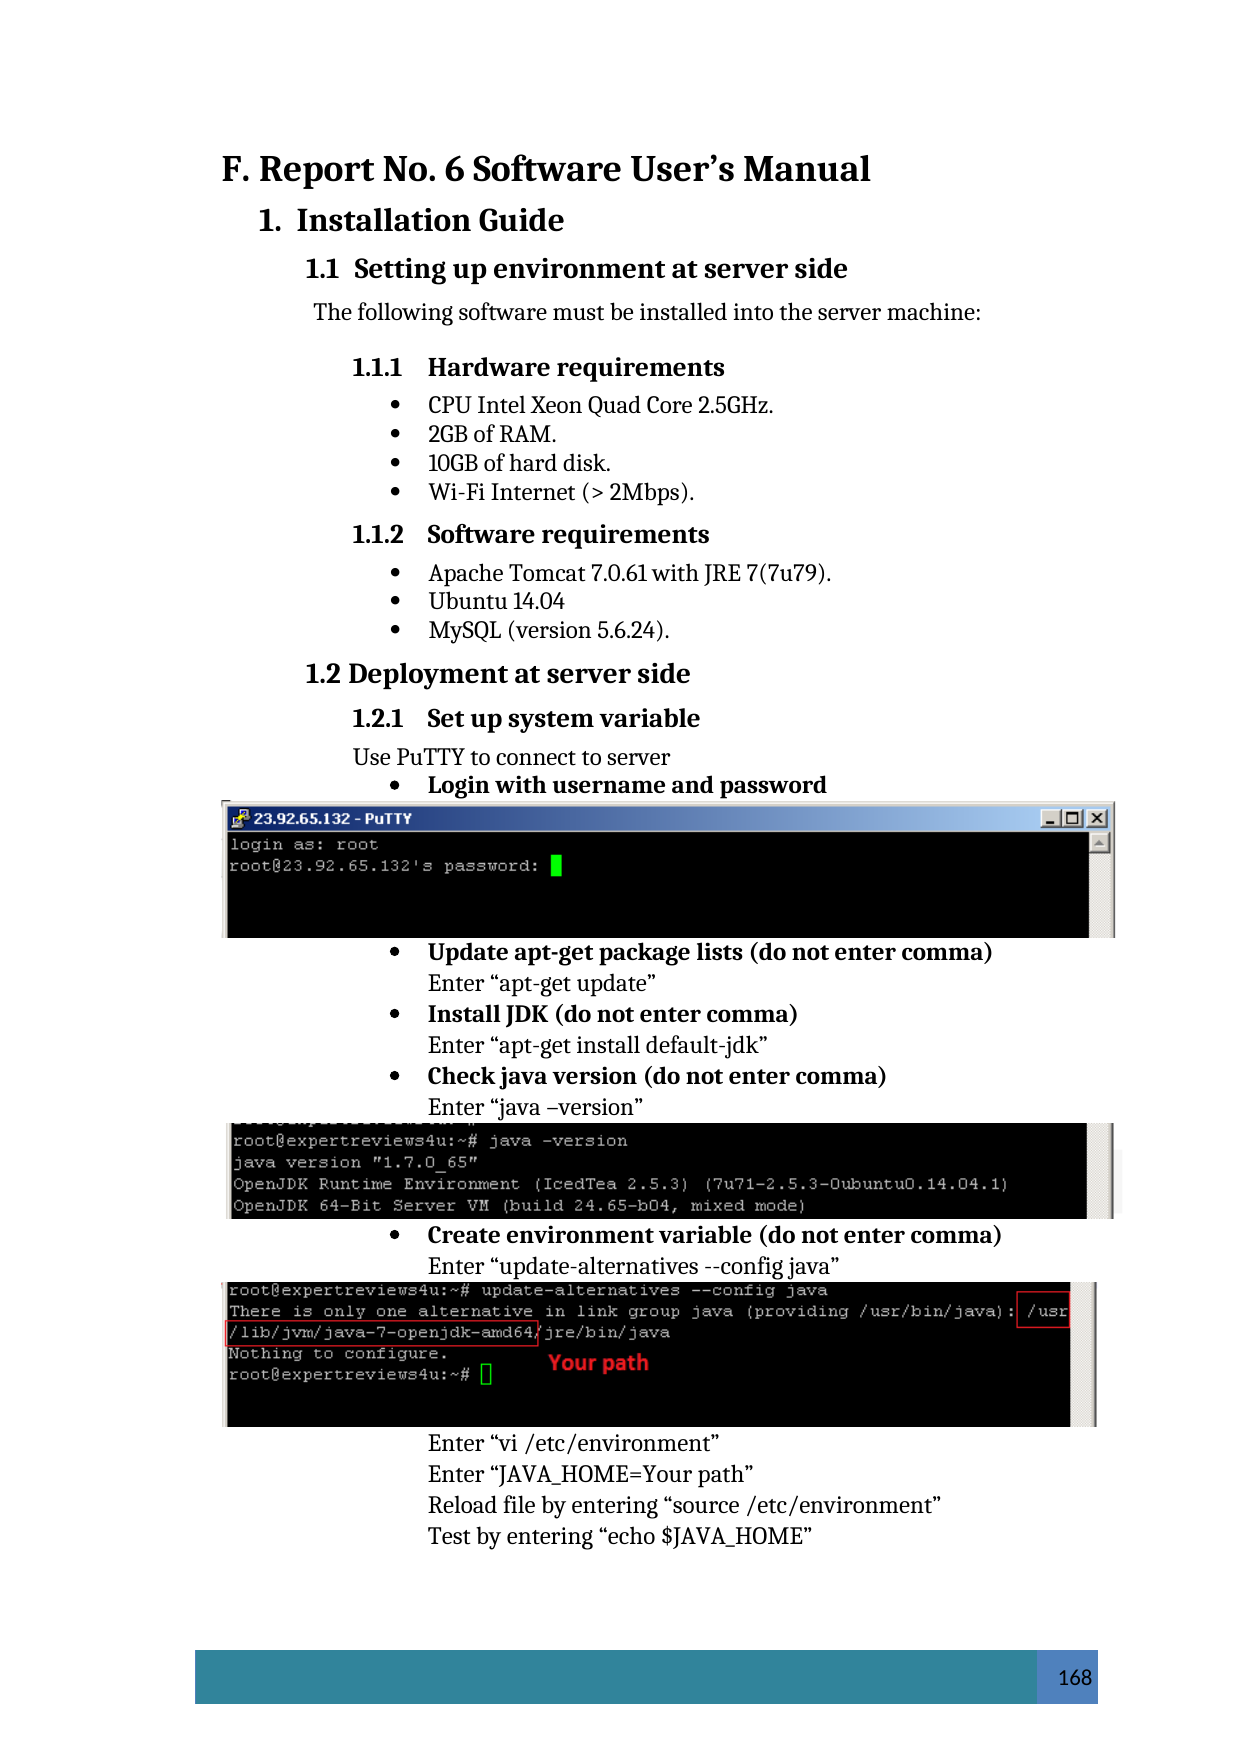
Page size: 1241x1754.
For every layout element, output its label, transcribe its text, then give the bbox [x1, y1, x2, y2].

subtitle Software requirements [353, 519, 1122, 550]
list Check java version (do not enter comma) [390, 1062, 1122, 1091]
list Login with username and password [390, 771, 1122, 800]
list Enter “apt-get install default-jdk” [428, 1031, 1122, 1059]
list MySQL (version 5.6.24). [391, 616, 1122, 645]
list Apache Tomcat 7.0.61 with JRE 7(7u79). [391, 558, 1122, 587]
list Reload file by entering “source /etc/environment” [428, 1491, 1122, 1519]
list Install JDK (do not enter comma) [390, 1000, 1122, 1028]
list 2GB of RAM. [391, 420, 1122, 449]
list Ubuntu 14.04 [391, 587, 1122, 616]
subtitle Deployment at server side [306, 657, 1122, 691]
list Wi-Fi Internet (> 2Mbps). [391, 478, 1122, 506]
list Create environment variable (do not enter comma) [390, 1221, 1122, 1249]
list 10GB of hard disk. [391, 449, 1122, 478]
subtitle Setting up environment at server side [306, 252, 1122, 286]
list Update apt-get package lists (do not enter comma) Enter “apt-get update” [390, 938, 1122, 997]
list Test by entering “echo $JAVA_HOME” [428, 1522, 1122, 1551]
list Enter “vi /etc/environment” [428, 1429, 1122, 1457]
text Use PuTTY to connect to server [353, 743, 1122, 771]
list Enter “java –version” [428, 1093, 1122, 1122]
subtitle Installation Guide [259, 201, 1122, 239]
list CPU Intel Xeon Quad Core 2.5GHz. [391, 391, 1122, 420]
subtitle Hardware requirements [353, 352, 1122, 383]
picture [221, 1123, 1123, 1219]
picture [221, 1282, 1098, 1427]
subtitle Report No. 6 Software User’s Manual [221, 148, 1122, 191]
text The following software must be installed into the server machine: [296, 298, 1122, 327]
list Enter “JAVA_HOME=Your path” [428, 1460, 1122, 1488]
picture [221, 800, 1116, 938]
list Enter “update-alternatives --config java” [428, 1252, 1122, 1281]
subtitle Set up system variable [353, 703, 1122, 734]
